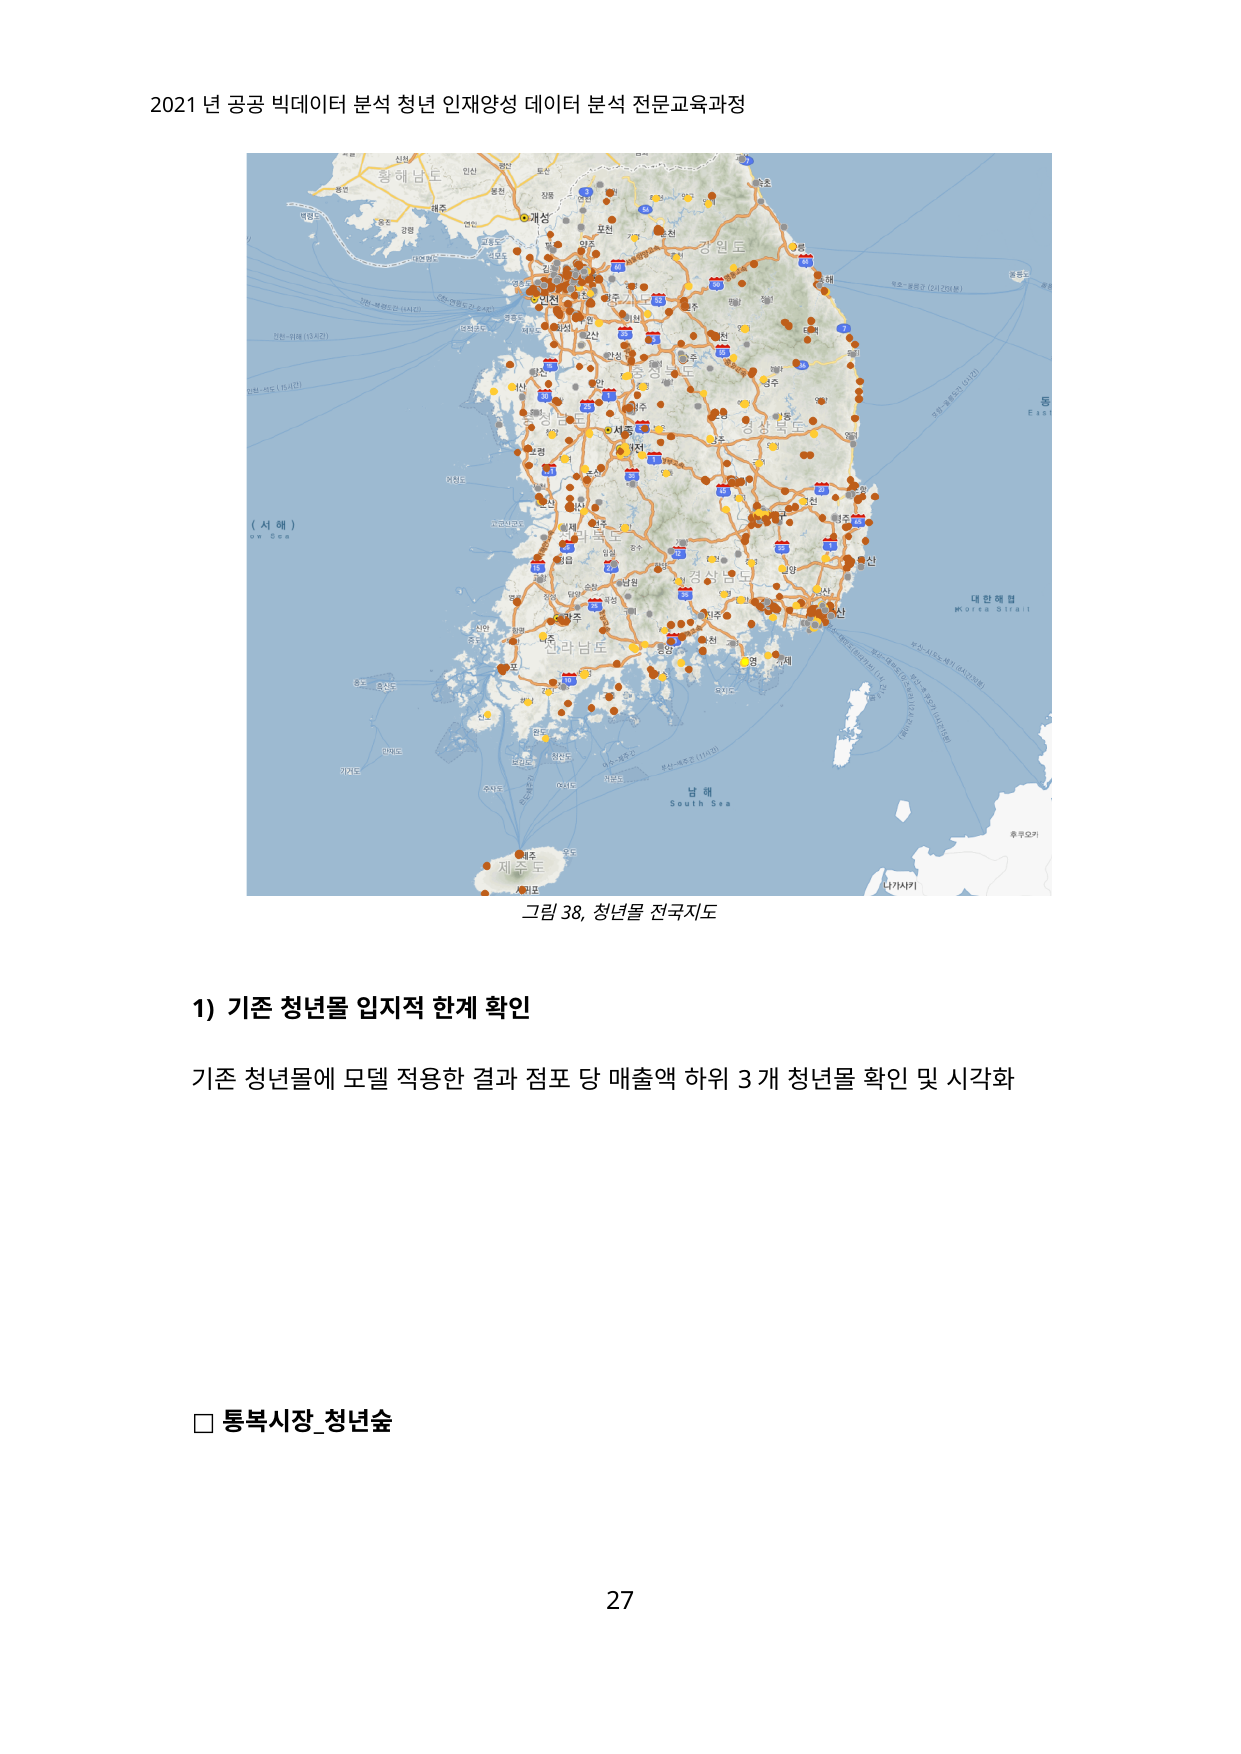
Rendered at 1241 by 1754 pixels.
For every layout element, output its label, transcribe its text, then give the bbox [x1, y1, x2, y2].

text 기존 청년몰에 모델 적용한 결과 점포 당 매출액 하위 3개 청년몰 확인 및 시각화 [192, 1059, 1090, 1095]
text 1) 기존 청년몰 입지적 한계 확인 [192, 989, 1090, 1025]
picture [246, 153, 1052, 896]
text 그림 38, 청년몰 전국지도 [150, 898, 1090, 925]
text □ 통복시장_청년숲 [192, 1402, 1090, 1438]
